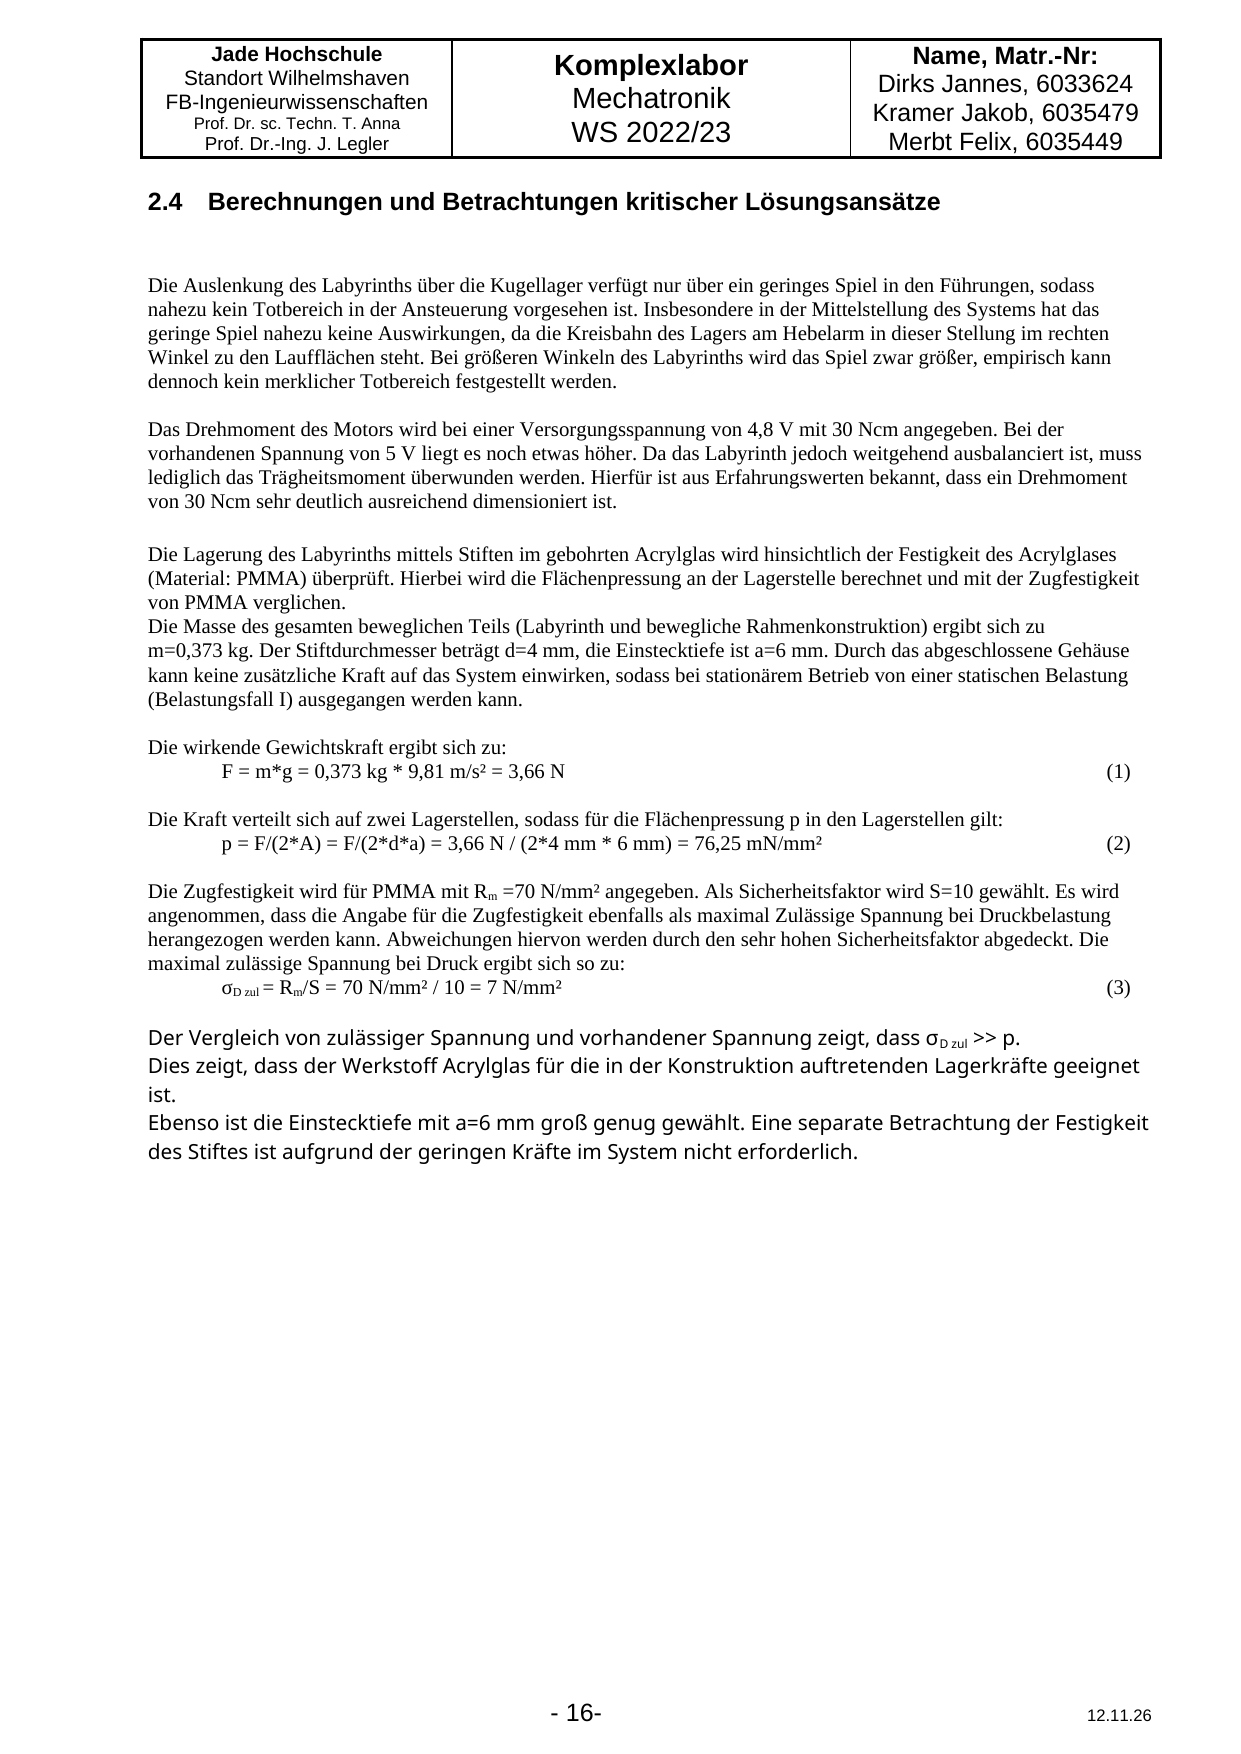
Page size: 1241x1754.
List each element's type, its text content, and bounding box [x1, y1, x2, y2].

text Die Kraft verteilt sich auf zwei Lagerstellen, sodass für die Flächenpressung p in den Lagerstellen gilt: [148, 807, 1152, 831]
text Dies zeigt, dass der Werkstoff Acrylglas für die in der Konstruktion auftretenden Lagerkräfte geeignet ist. [148, 1052, 1152, 1108]
text σD zul = Rm/S = 70 N/mm² / 10 = 7 N/mm² (3) [148, 975, 1152, 999]
text Ebenso ist die Einstecktiefe mit a=6 mm groß genug gewählt. Eine separate Betrachtung der Festigkeit des Stiftes ist aufgrund der geringen Kräfte im System nicht erforderlich. [148, 1108, 1152, 1165]
text Die Masse des gesamten beweglichen Teils (Labyrinth und bewegliche Rahmenkonstruktion) ergibt sich zu m=0,373 kg. Der Stiftdurchmesser beträgt d=4 mm, die Einstecktiefe ist a=6 mm. Durch das abgeschlossene Gehäuse kann keine zusätzliche Kraft auf das System einwirken, sodass bei stationärem Betrieb von einer statischen Belastung (Belastungsfall I) ausgegangen werden kann. [148, 614, 1152, 711]
text Die Zugfestigkeit wird für PMMA mit Rm =70 N/mm² angegeben. Als Sicherheitsfaktor wird S=10 gewählt. Es wird angenommen, dass die Angabe für die Zugfestigkeit ebenfalls als maximal Zulässige Spannung bei Druckbelastung herangezogen werden kann. Abweichungen hiervon werden durch den sehr hohen Sicherheitsfaktor abgedeckt. Die maximal zulässige Spannung bei Druck ergibt sich so zu: [148, 879, 1152, 975]
text Der Vergleich von zulässiger Spannung und vorhandener Spannung zeigt, dass σD zul >> p. [148, 1023, 1152, 1052]
text Die wirkende Gewichtskraft ergibt sich zu: [148, 735, 1152, 759]
text Die Lagerung des Labyrinths mittels Stiften im gebohrten Acrylglas wird hinsichtlich der Festigkeit des Acrylglases (Material: PMMA) überprüft. Hierbei wird die Flächenpressung an der Lagerstelle berechnet und mit der Zugfestigkeit von PMMA verglichen. [148, 542, 1152, 614]
subtitle Berechnungen und Betrachtungen kritischer Lösungsansätze [148, 187, 1152, 216]
text Die Auslenkung des Labyrinths über die Kugellager verfügt nur über ein geringes Spiel in den Führungen, sodass nahezu kein Totbereich in der Ansteuerung vorgesehen ist. Insbesondere in der Mittelstellung des Systems hat das geringe Spiel nahezu keine Auswirkungen, da die Kreisbahn des Lagers am Hebelarm in dieser Stellung im rechten Winkel zu den Laufflächen steht. Bei größeren Winkeln des Labyrinths wird das Spiel zwar größer, empirisch kann dennoch kein merklicher Totbereich festgestellt werden. [148, 273, 1152, 393]
text p = F/(2*A) = F/(2*d*a) = 3,66 N / (2*4 mm * 6 mm) = 76,25 mN/mm² (2) [148, 831, 1152, 855]
text Das Drehmoment des Motors wird bei einer Versorgungsspannung von 4,8 V mit 30 Ncm angegeben. Bei der vorhandenen Spannung von 5 V liegt es noch etwas höher. Da das Labyrinth jedoch weitgehend ausbalanciert ist, muss lediglich das Trägheitsmoment überwunden werden. Hierfür ist aus Erfahrungswerten bekannt, dass ein Drehmoment von 30 Ncm sehr deutlich ausreichend dimensioniert ist. [148, 417, 1152, 513]
text F = m*g = 0,373 kg * 9,81 m/s² = 3,66 N (1) [148, 759, 1152, 783]
